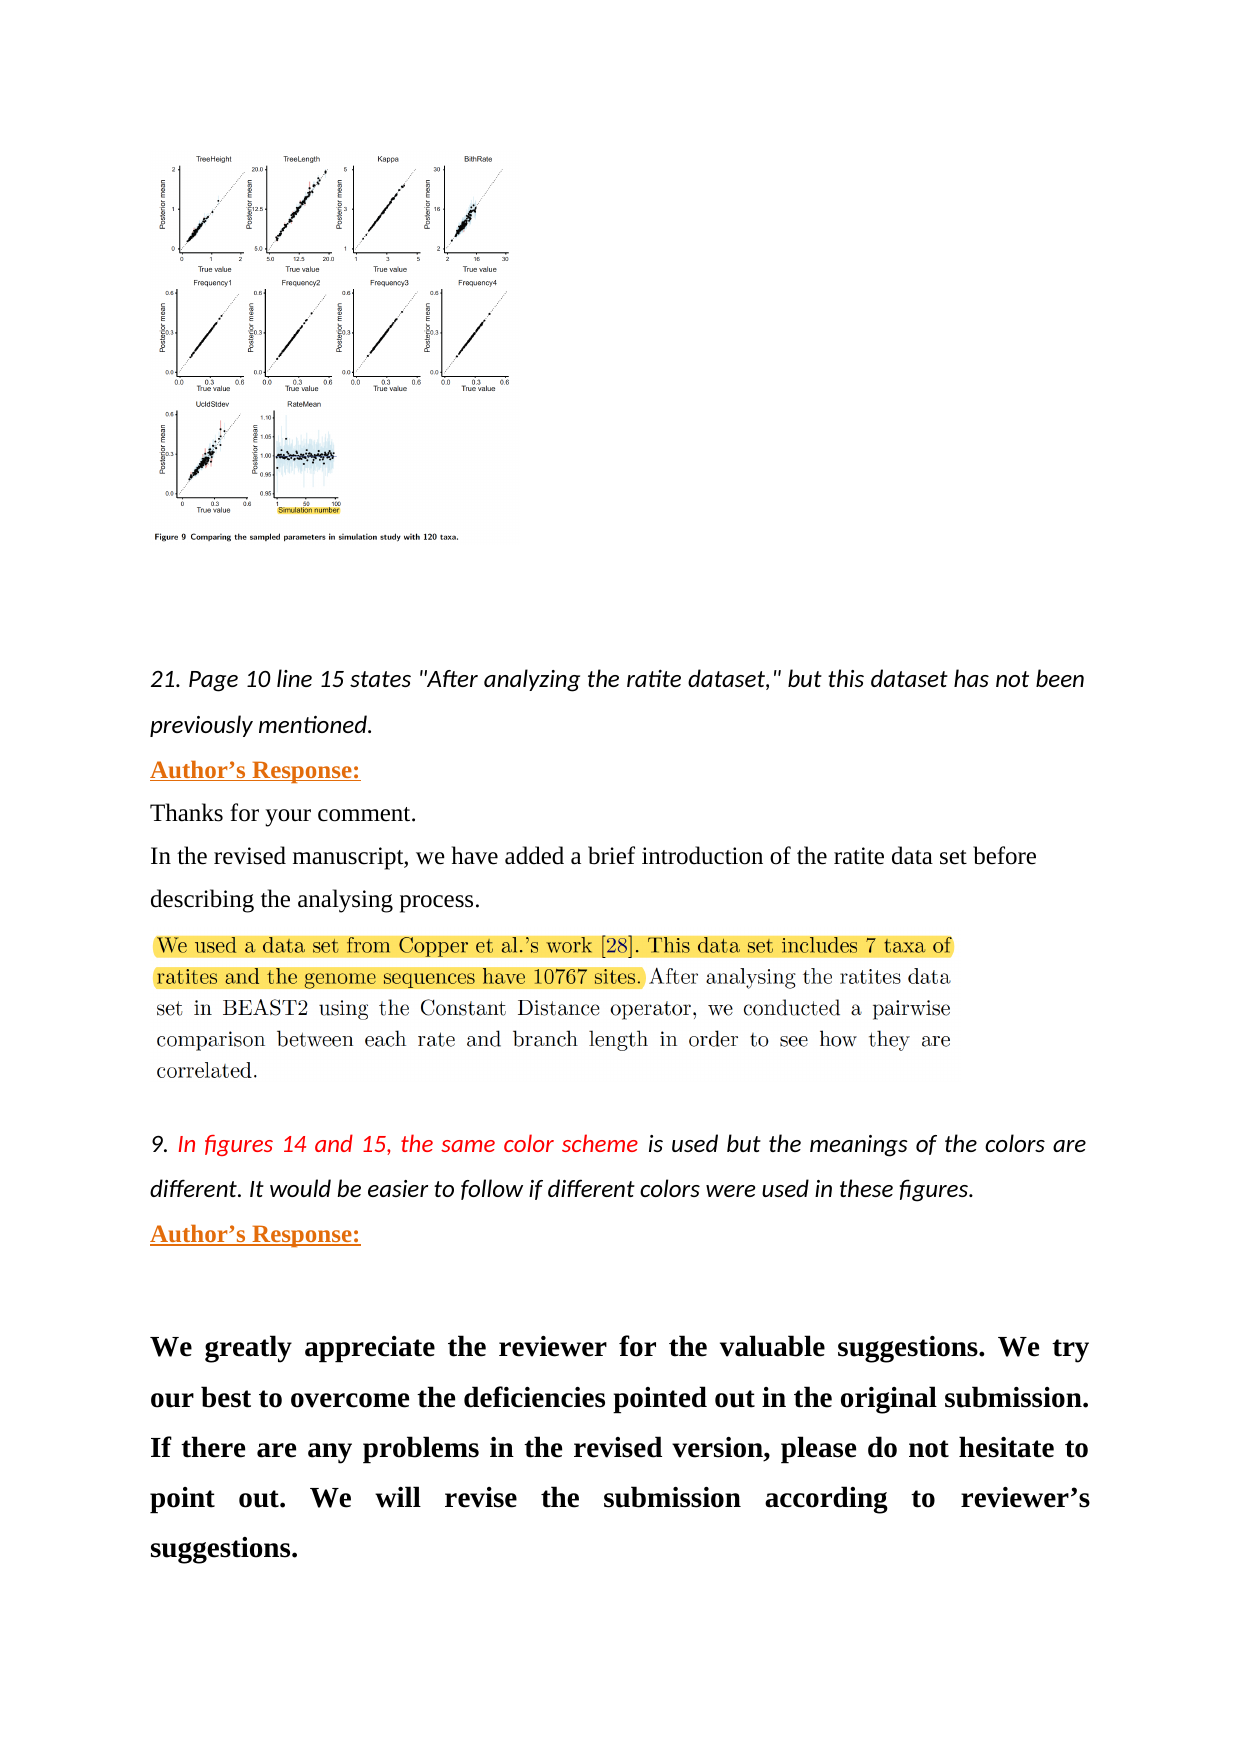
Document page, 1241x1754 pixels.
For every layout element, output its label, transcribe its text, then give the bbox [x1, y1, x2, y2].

text 21. Page 10 line 15 states "After analyzing the ratite dataset," but this dataset has not been previously mentioned. [150, 663, 1090, 740]
text In the revised manuscript, we have added a brief introduction of the ratite data set before describing the analysing process. [150, 841, 1090, 913]
picture [150, 927, 962, 1082]
text Author’s Response: [150, 755, 1090, 784]
text 9. In figures 14 and 15, the same color scheme is used but the meanings of the colors are different. It would be easier to follow if different colors were used in these figures. [150, 1128, 1090, 1204]
picture [150, 150, 520, 545]
text Thanks for your comment. [150, 798, 1090, 827]
text We greatly appreciate the reviewer for the valuable suggestions. We try our best to overcome the deficiencies pointed out in the original submission. If there are any problems in the revised version, please do not hesitate to point out. We will revise the submission according to reviewer’s suggestions. [150, 1329, 1090, 1564]
text Author’s Response: [150, 1219, 1090, 1248]
